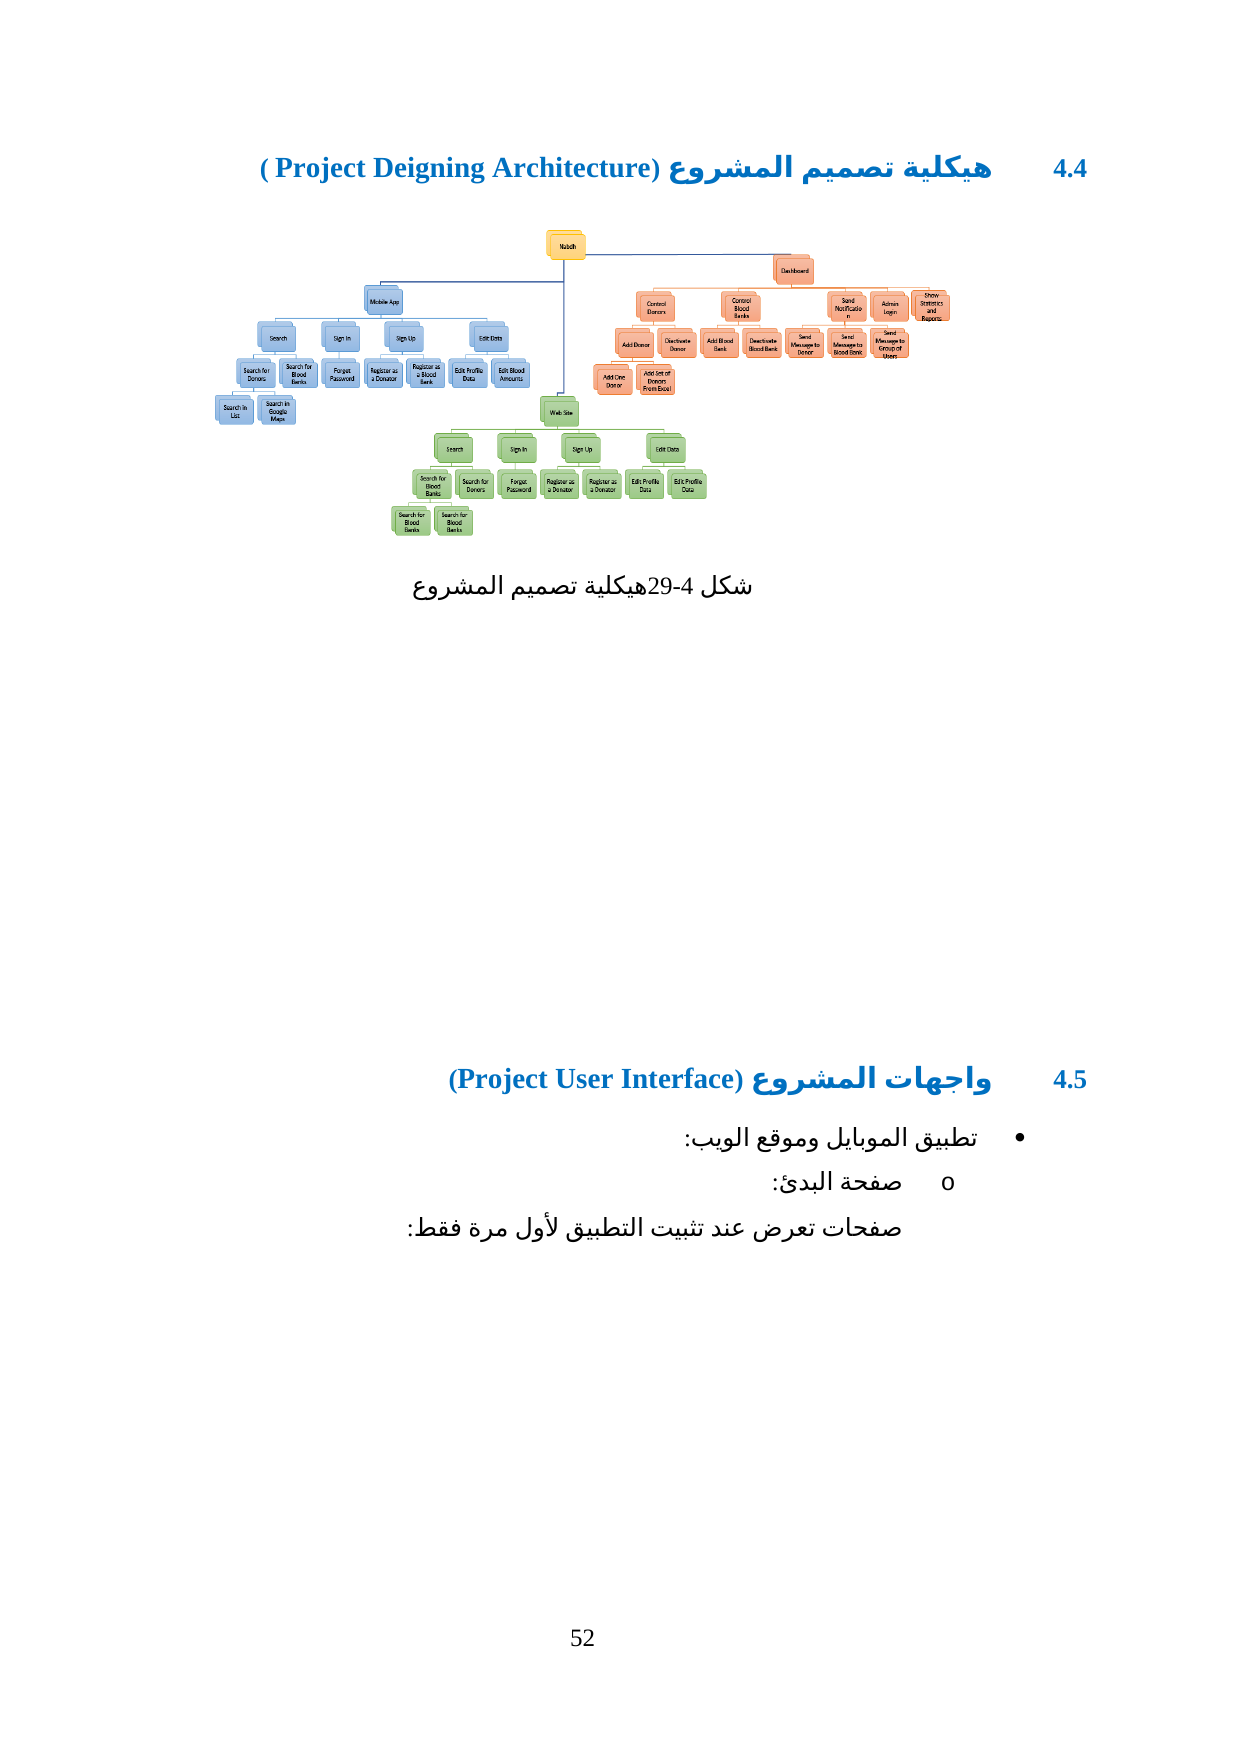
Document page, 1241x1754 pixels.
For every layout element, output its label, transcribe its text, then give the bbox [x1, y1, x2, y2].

picture [200, 212, 965, 553]
list تطبيق الموبايل وموقع الويب: [187, 1123, 1016, 1152]
list صفحات تعرض عند تثبيت التطبيق لأول مرة فقط: [187, 1213, 903, 1242]
subtitle واجهات المشروع (Project User Interface) [187, 1061, 1053, 1094]
list صفحة البدئ: [187, 1167, 941, 1197]
subtitle هيكلية تصميم المشروع (Project Deigning Architecture ) [187, 150, 1053, 183]
